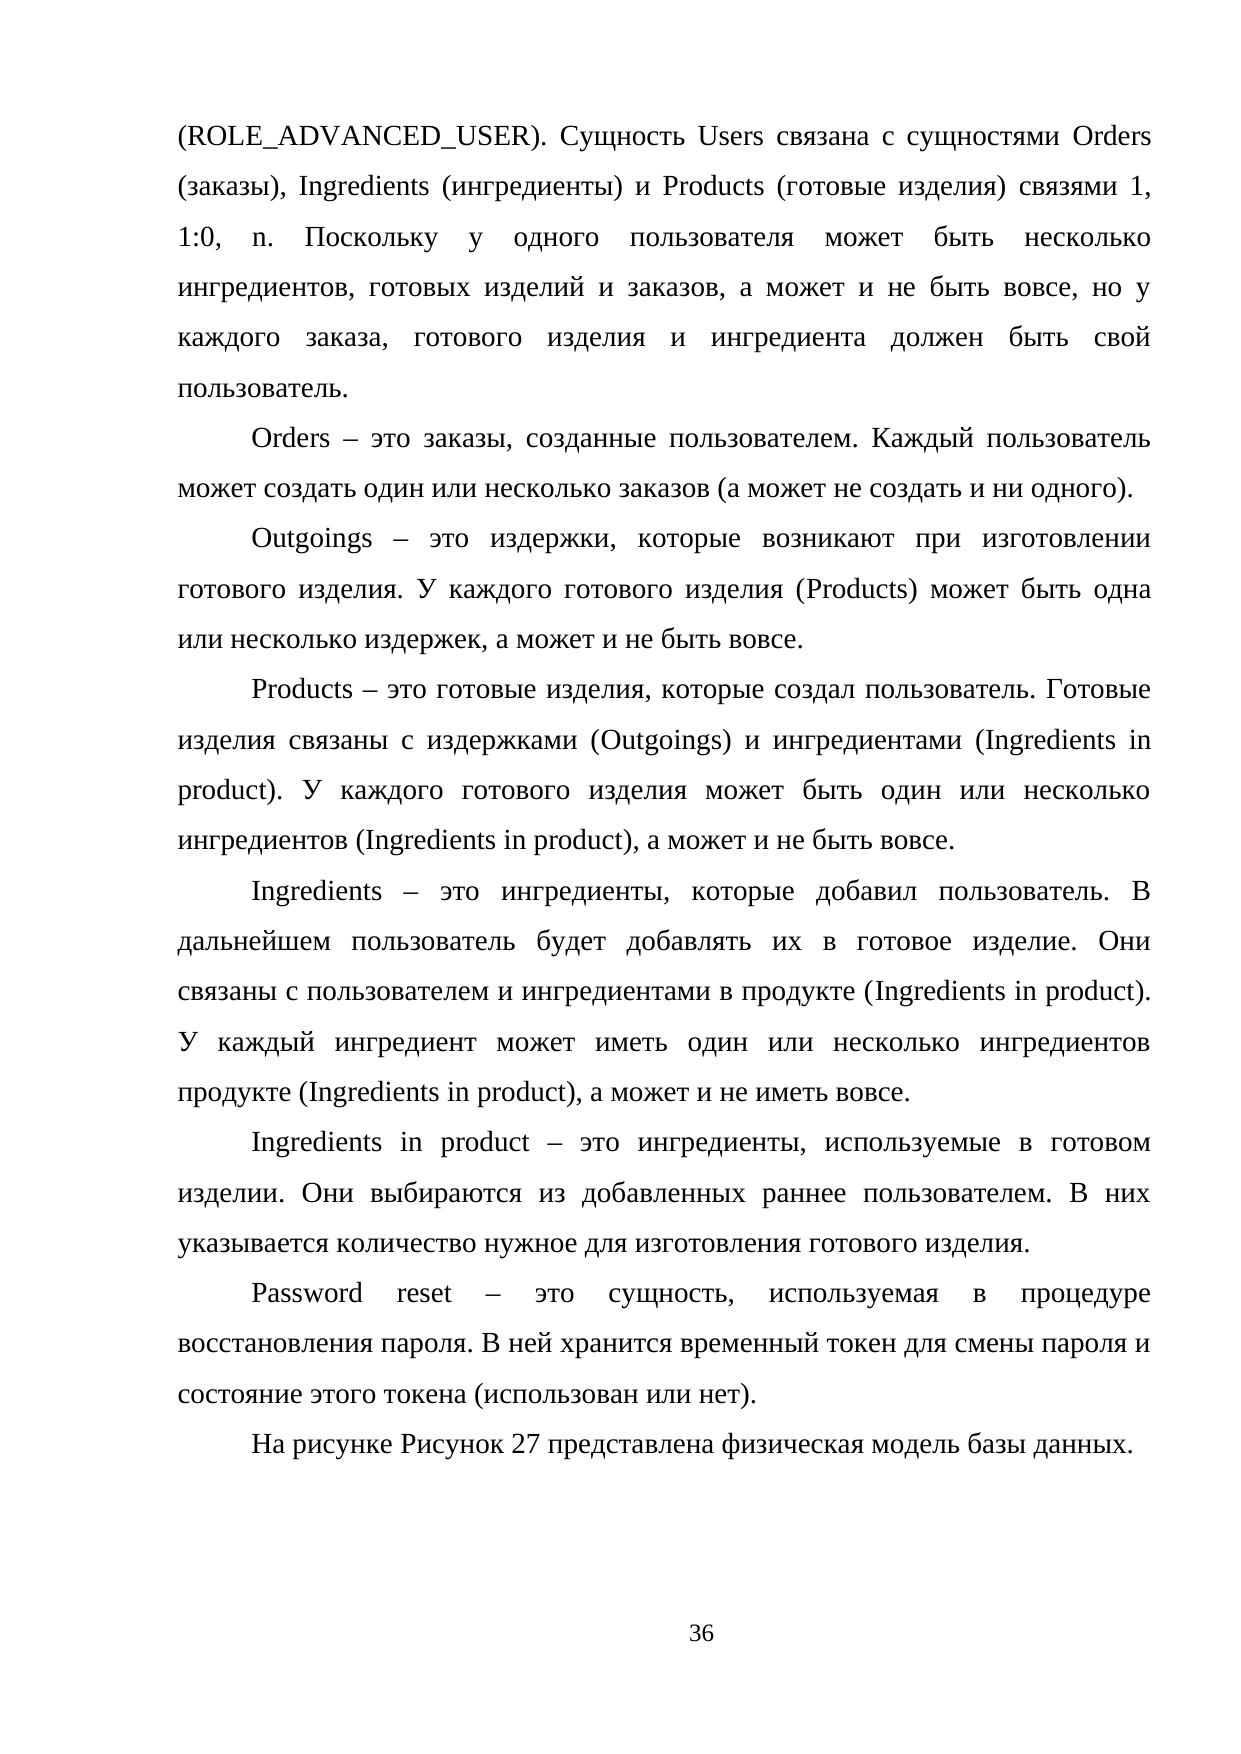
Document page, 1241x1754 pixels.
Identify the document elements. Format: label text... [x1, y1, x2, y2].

text На рисунке Рисунок 27 представлена физическая модель базы данных. [177, 1426, 1152, 1460]
text Password reset – это сущность, используемая в процедуре восстановления пароля. В ней хранится временный токен для смены пароля и состояние этого токена (использован или нет). [177, 1275, 1152, 1409]
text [177, 118, 1152, 403]
text Outgoings – это издержки, которые возникают при изготовлении готового изделия. У каждого готового изделия (Products) может быть одна или несколько издержек, а может и не быть вовсе. [177, 521, 1152, 655]
text Orders – это заказы, созданные пользователем. Каждый пользователь может создать один или несколько заказов (а может не создать и ни одного). [177, 420, 1152, 504]
text Products – это готовые изделия, которые создал пользователь. Готовые изделия связаны с издержками (Outgoings) и ингредиентами (Ingredients in product). У каждого готового изделия может быть один или несколько ингредиентов (Ingredients in product), а может и не быть вовсе. [177, 672, 1152, 856]
text Ingredients – это ингредиенты, которые добавил пользователь. В дальнейшем пользователь будет добавлять их в готовое изделие. Они связаны с пользователем и ингредиентами в продукте (Ingredients in product). У каждый ингредиент может иметь один или несколько ингредиентов продукте (Ingredients in product), а может и не иметь вовсе. [177, 873, 1152, 1108]
text Ingredients in product – это ингредиенты, используемые в готовом изделии. Они выбираются из добавленных раннее пользователем. В них указывается количество нужное для изготовления готового изделия. [177, 1124, 1152, 1258]
